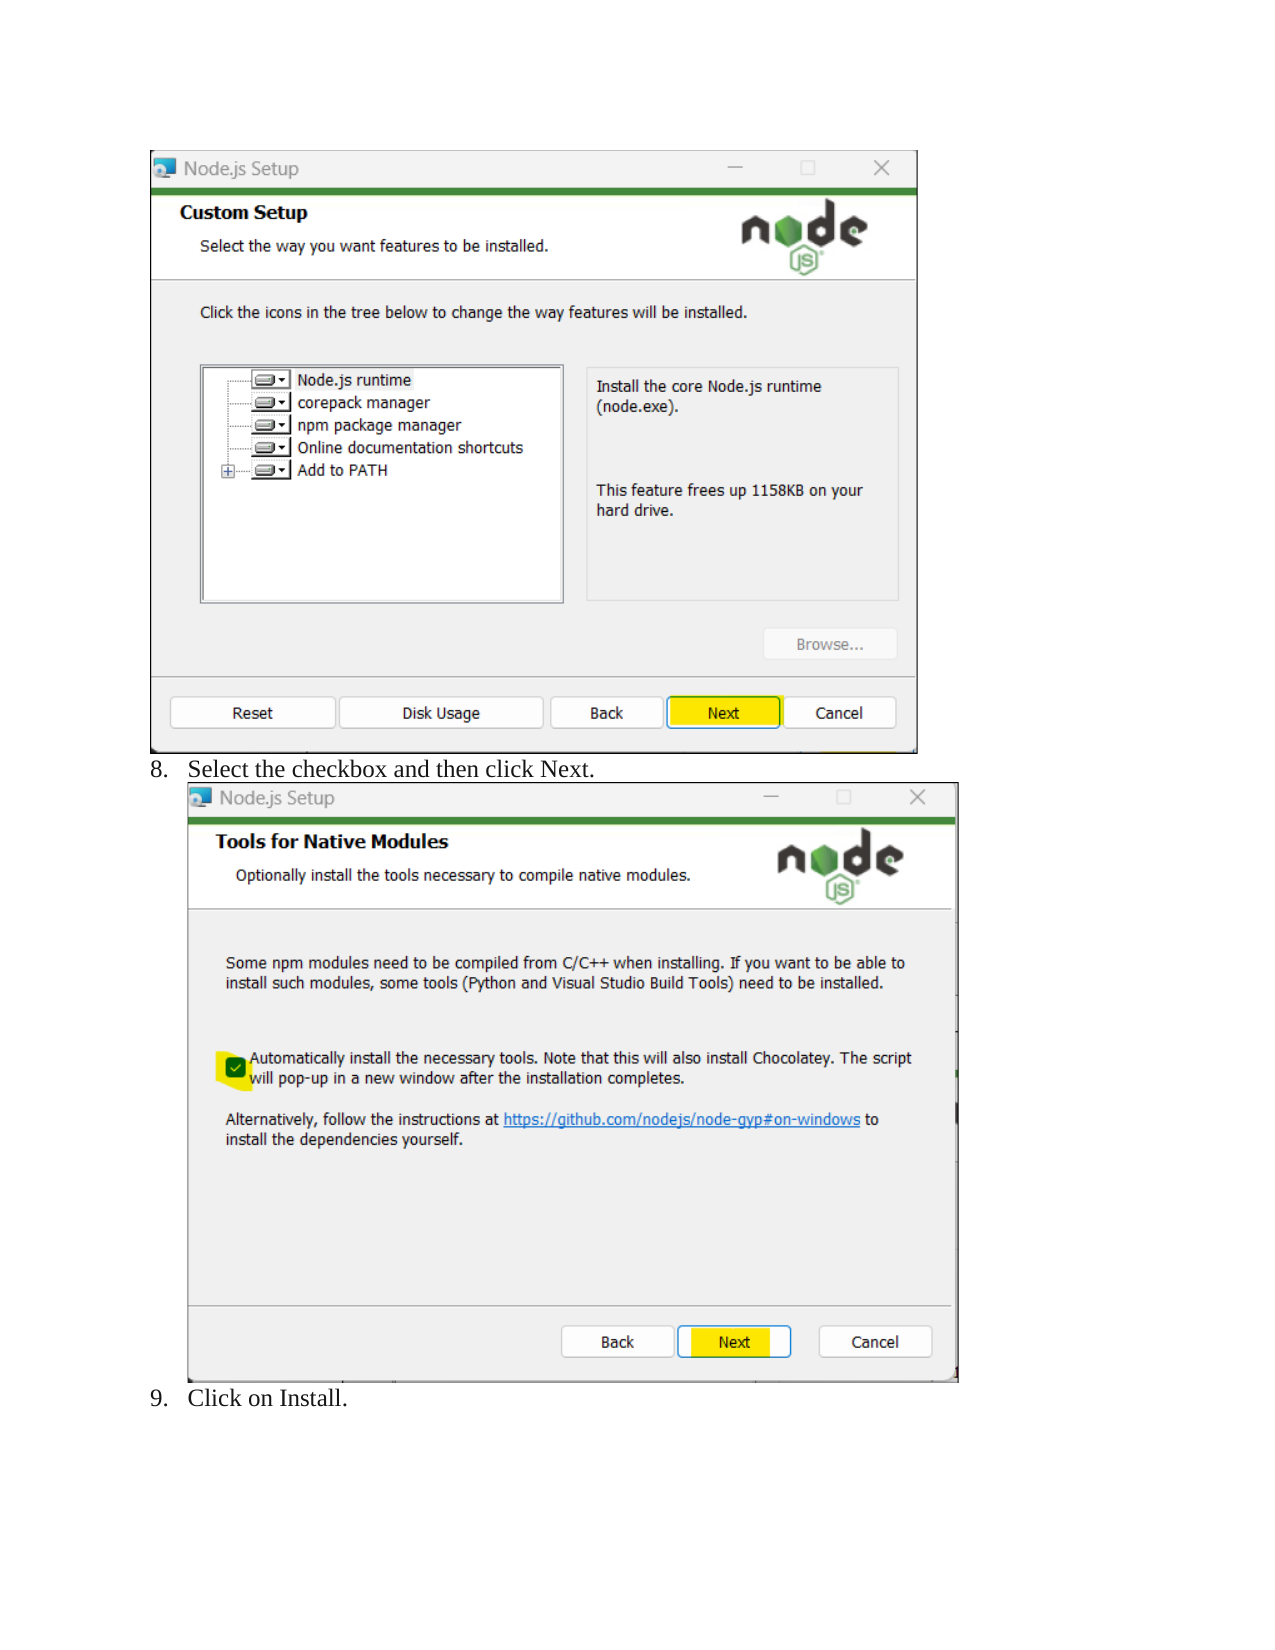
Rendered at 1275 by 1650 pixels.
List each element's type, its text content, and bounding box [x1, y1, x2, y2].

list Click on Install. [150, 1383, 1125, 1411]
list Select the checkbox and then click Next. [150, 754, 1125, 782]
picture [150, 150, 918, 754]
picture [187, 782, 959, 1383]
